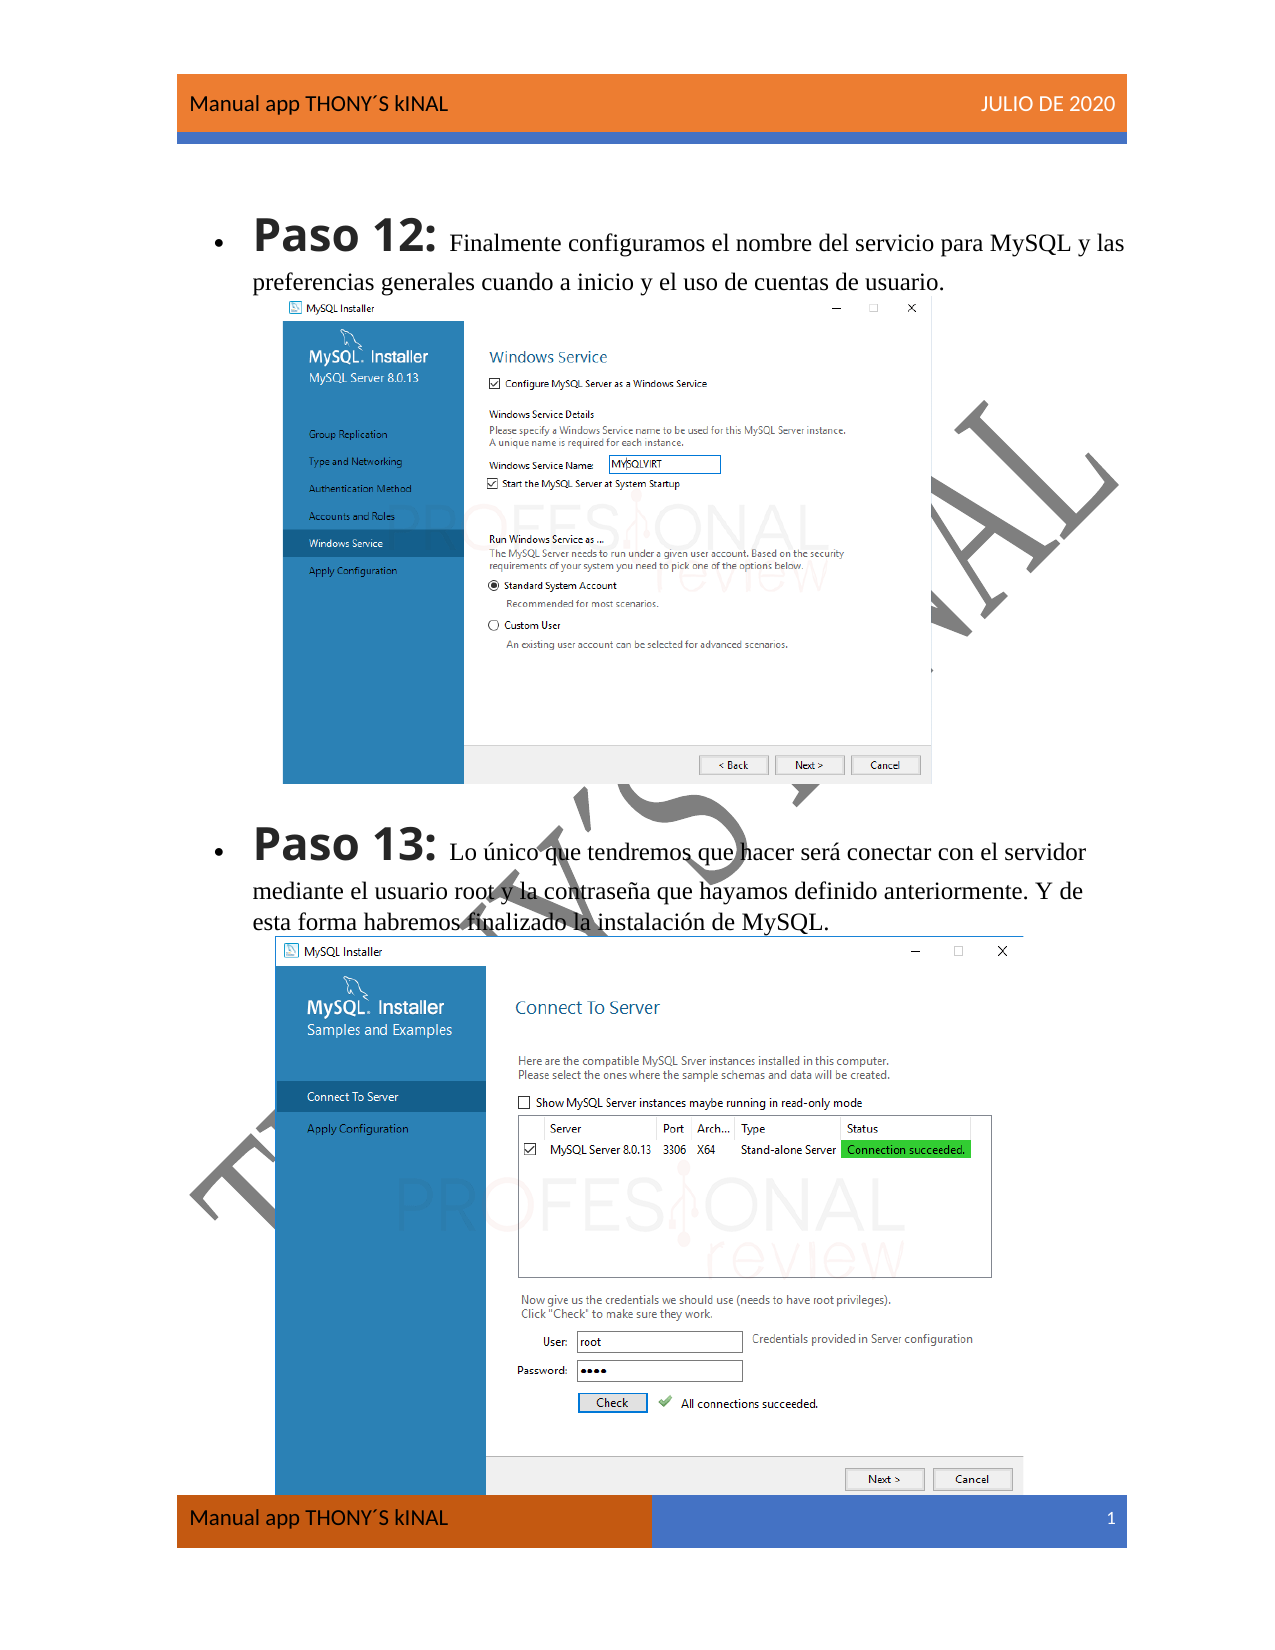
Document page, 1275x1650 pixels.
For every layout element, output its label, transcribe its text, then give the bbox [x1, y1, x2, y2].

list Paso 12: Finalmente configuramos el nombre del servicio para MySQL y las preferencias generales cuando a inicio y el uso de cuentas de usuario. [215, 202, 1127, 296]
picture [282, 296, 932, 784]
picture [275, 936, 1024, 1495]
list Paso 13: Lo único que tendremos que hacer será conectar con el servidor mediante el usuario root y la contraseña que hayamos definido anteriormente. Y de esta forma habremos finalizado la instalación de MySQL. [215, 812, 1127, 936]
